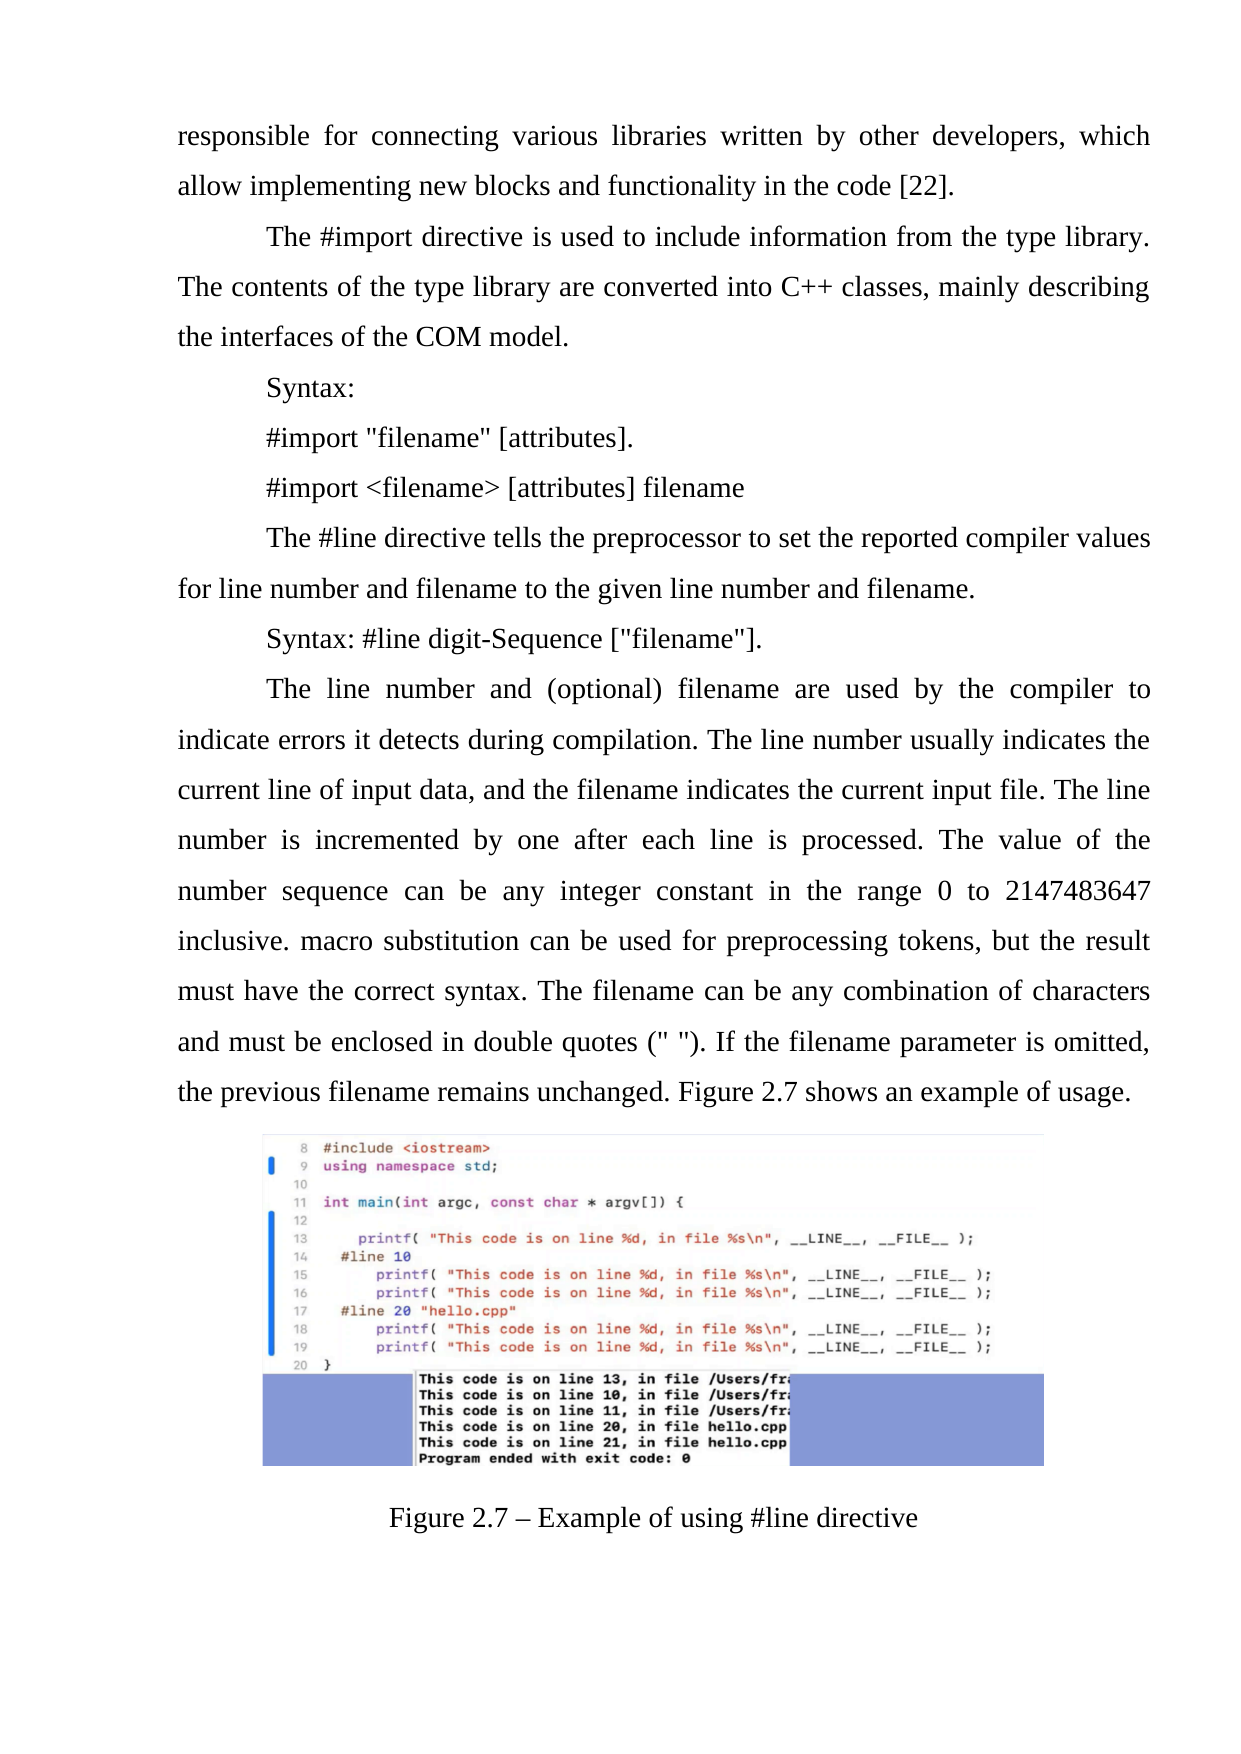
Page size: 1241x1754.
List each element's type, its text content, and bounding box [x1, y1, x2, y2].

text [177, 118, 1152, 202]
text Syntax: #line digit-Sequence ["filename"]. [177, 621, 1152, 655]
text #import "filename" [attributes]. [266, 420, 1152, 453]
text Syntax: [177, 370, 1152, 403]
table_header [156, 1124, 1151, 1489]
picture [262, 1134, 1044, 1466]
table_cell Figure 2.7 – Example of using #line directive [156, 1490, 1151, 1557]
text The #import directive is used to include information from the type library. The contents of the type library are converted into C++ classes, mainly describing the interfaces of the COM model. [177, 219, 1152, 353]
text The line number and (optional) filename are used by the compiler to indicate errors it detects during compilation. The line number usually indicates the current line of input data, and the filename indicates the current input file. The line number is incremented by one after each line is processed. The value of the number sequence can be any integer constant in the range 0 to 2147483647 inclusive. macro substitution can be used for preprocessing tokens, but the result must have the correct syntax. The filename can be any combination of characters and must be enclosed in double quotes (" "). If the filename parameter is omitted, the previous filename remains unchanged. Figure 2.7 shows an example of usage. [177, 672, 1152, 1108]
text The #line directive tells the preprocessor to set the reported compiler values for line number and filename to the given line number and filename. [177, 521, 1152, 604]
text #import <filename> [attributes] filename [266, 470, 1152, 504]
